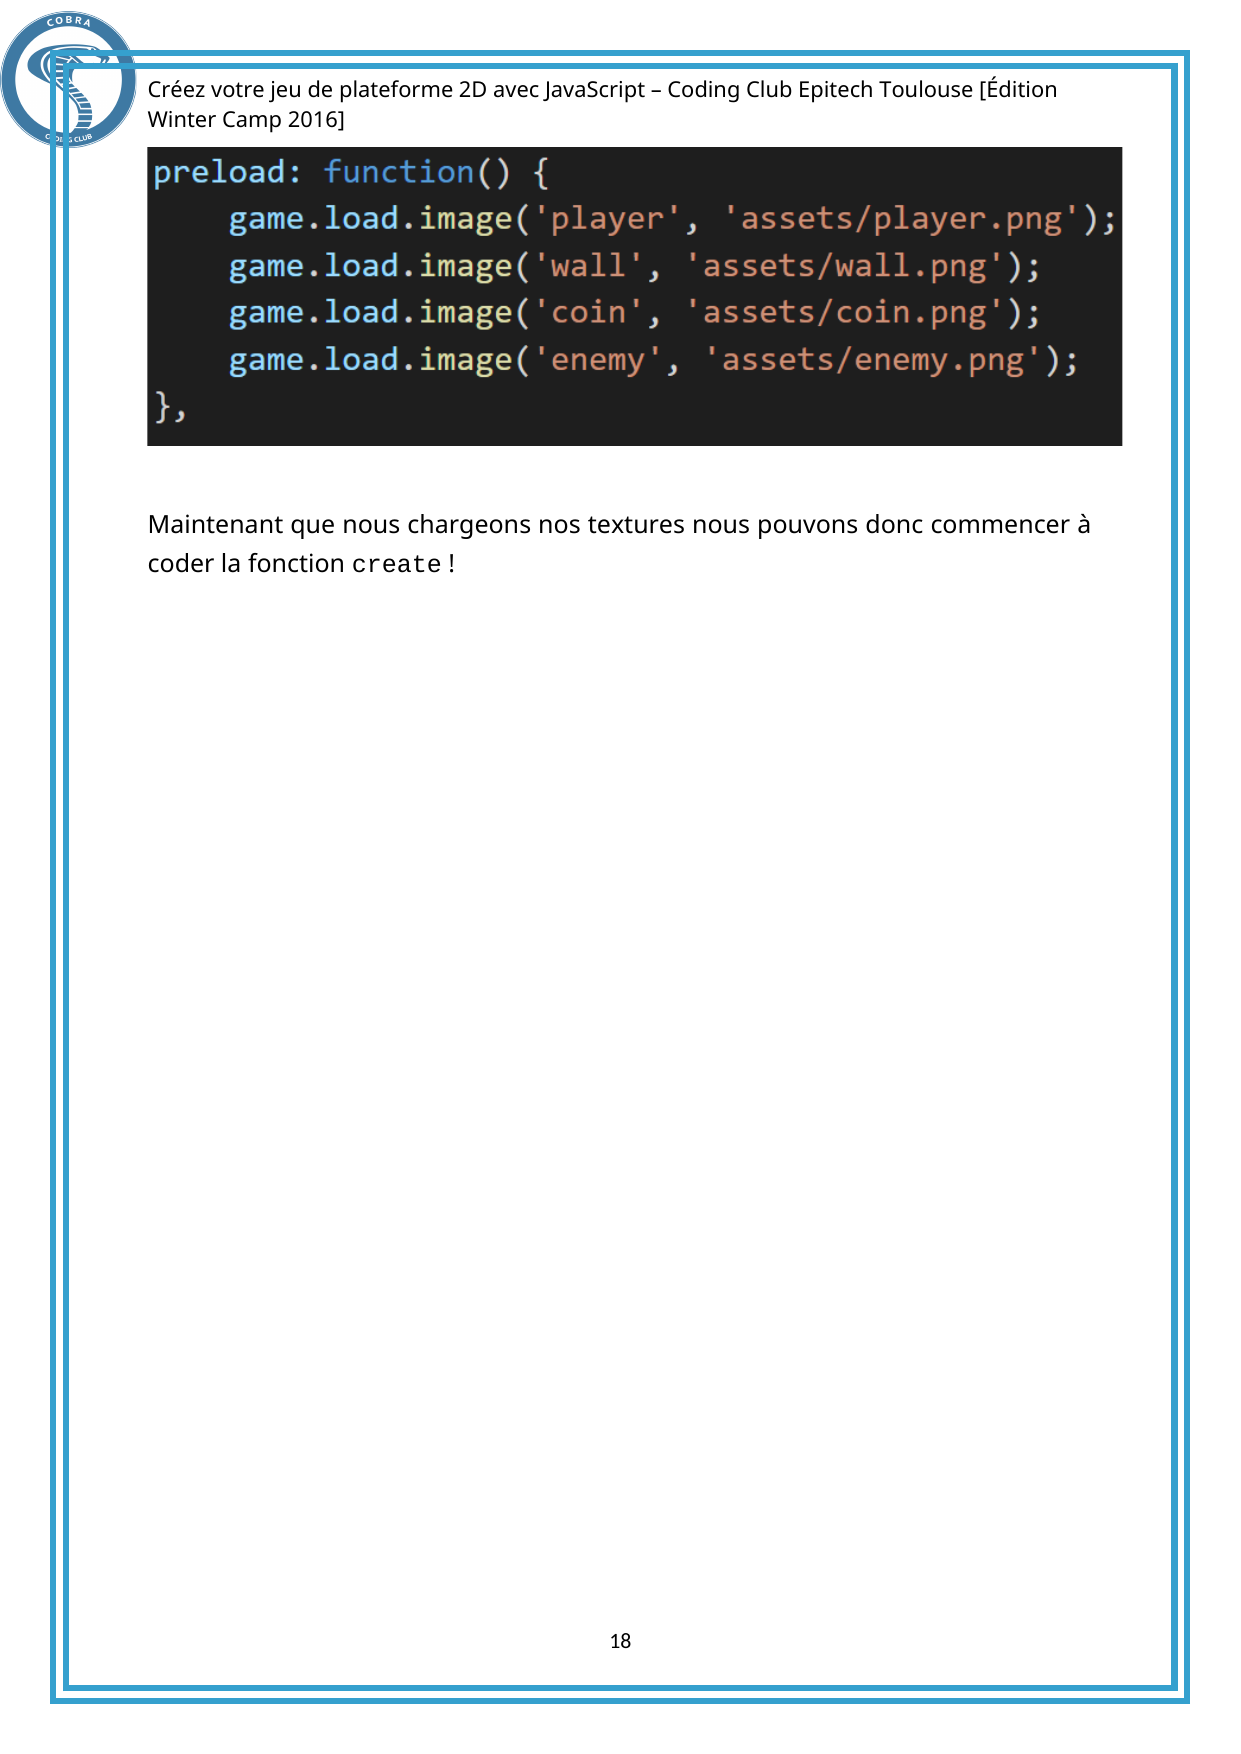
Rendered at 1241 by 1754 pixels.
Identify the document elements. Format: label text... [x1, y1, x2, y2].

text Maintenant que nous chargeons nos textures nous pouvons donc commencer à coder la fonction create ! [147, 507, 1093, 580]
picture [147, 147, 1123, 446]
